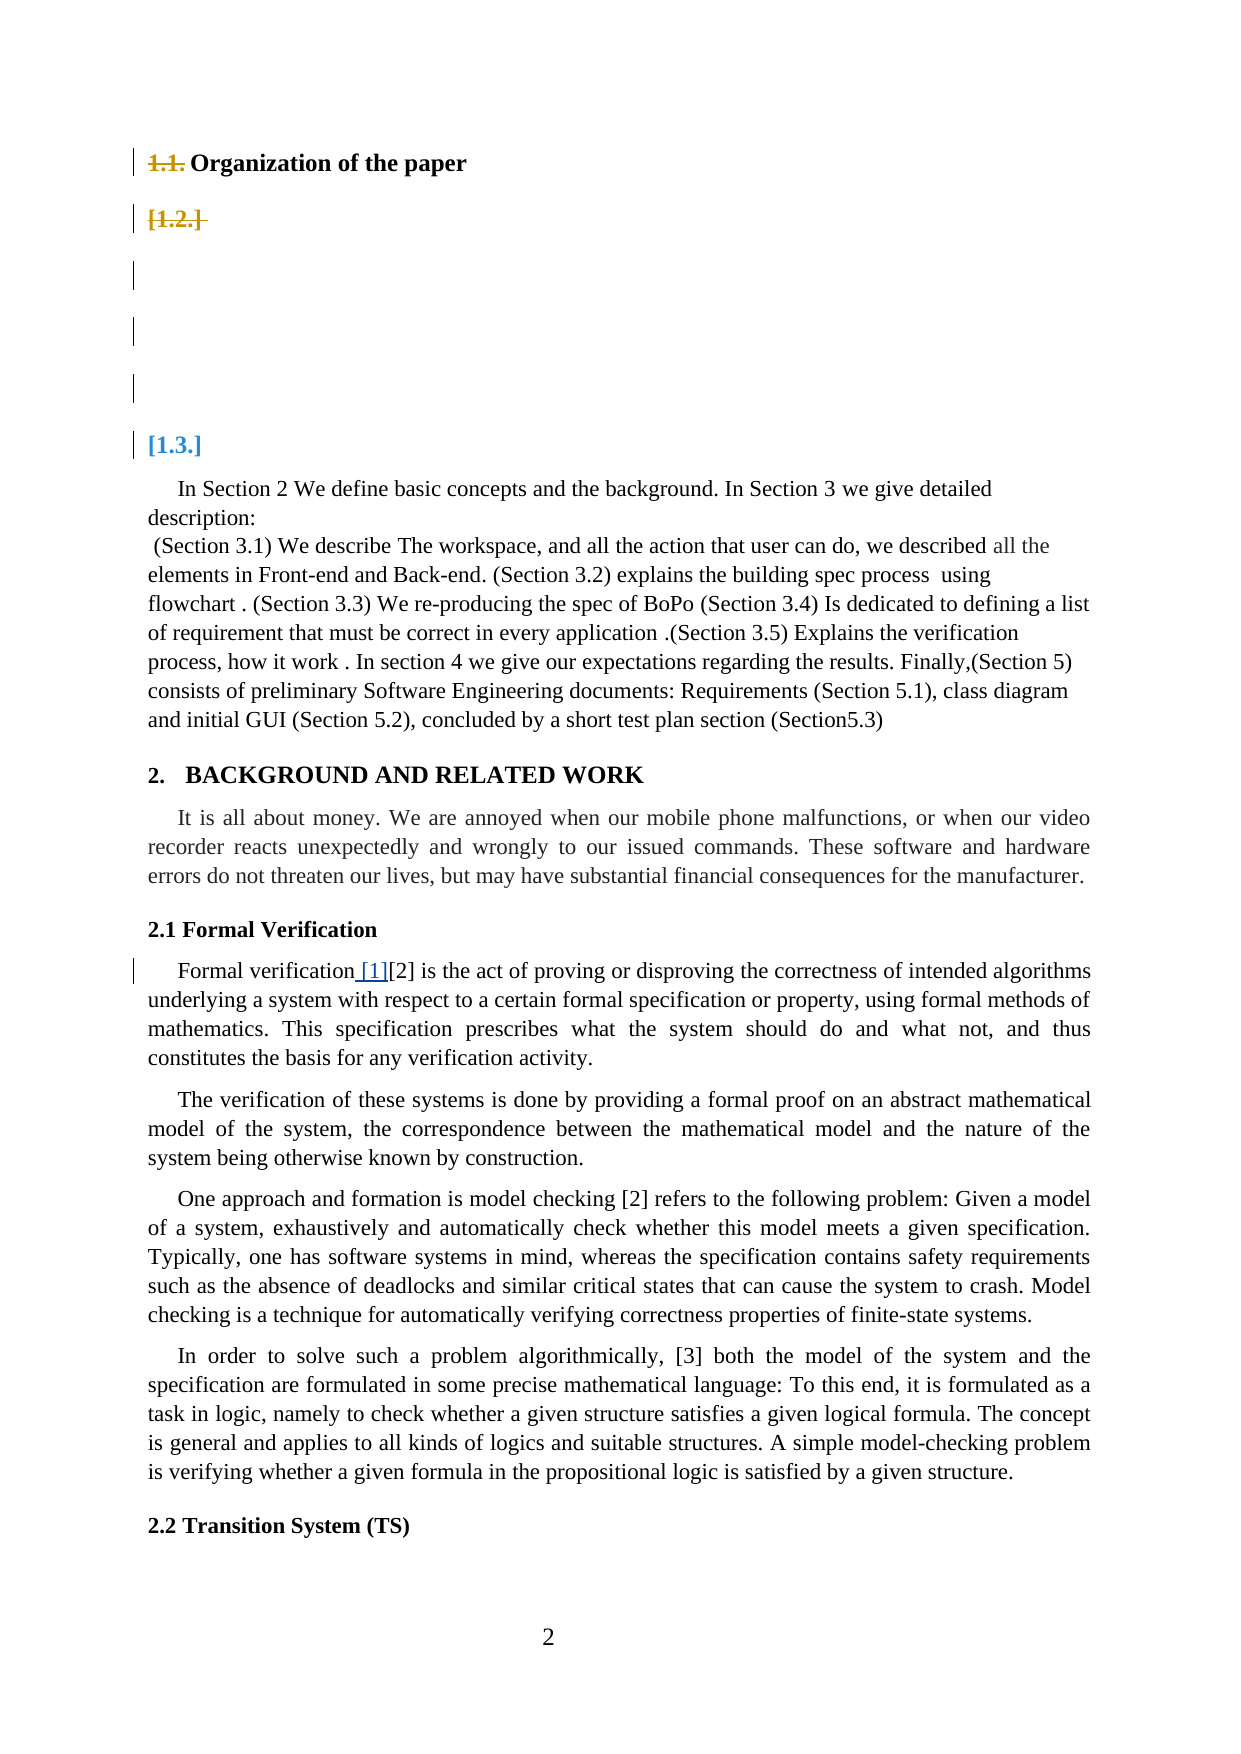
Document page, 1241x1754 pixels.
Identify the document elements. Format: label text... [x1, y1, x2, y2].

text One approach and formation is model checking [2] refers to the following problem: Given a model of a system, exhaustively and automatically check whether this model meets a given specification. Typically, one has software systems in mind, whereas the specification contains safety requirements such as the absence of deadlocks and similar critical states that can cause the system to crash. Model checking is a technique for automatically verifying correctness properties of finite-state systems. [148, 1185, 1092, 1327]
text elements in Front-end and Back-end. (Section 3.2) explains the building spec process using flowchart . (Section 3.3) We re-producing the spec of BoPo (Section 3.4) Is dedicated to defining a list of requirement that must be correct in every application .(Section 3.5) Explains the verification process, how it work . In section 4 we give our expectations regarding the results. Finally,(Section 5) consists of preliminary Software Engineering documents: Requirements (Section 5.1), class diagram and initial GUI (Section 5.2), concluded by a short test plan section (Section5.3) [148, 561, 1092, 733]
text 2.1 Formal Verification [148, 916, 1092, 942]
text It is all about money. We are annoyed when our mobile phone malfunctions, or when our video recorder reacts unexpectedly and wrongly to our issued commands. These software and hardware errors do not threaten our lives, but may have substantial financial consequences for the manufacturer. [148, 804, 1092, 833]
text (Section 3.1) We describe The workspace, and all the action that user can do, we described all the [148, 532, 1092, 559]
text It is all about money. We are annoyed when our mobile phone malfunctions, or when our video recorder reacts unexpectedly and wrongly to our issued commands. These software and hardware errors do not threaten our lives, but may have substantial financial consequences for the manufacturer. [148, 859, 1092, 888]
text The verification of these systems is done by providing a formal proof on an abstract mathematical model of the system, the correspondence between the mathematical model and the nature of the system being otherwise known by construction. [148, 1086, 1092, 1170]
text 2.2 Transition System (TS) [148, 1512, 1092, 1539]
list Organization of the paper [148, 148, 941, 176]
text Formal verification[2] is the act of proving or disproving the correctness of intended algorithms underlying a system with respect to a certain formal specification or property, using formal methods of mathematics. This specification prescribes what the system should do and what not, and thus constitutes the basis for any verification activity. [148, 958, 1092, 1071]
text In Section 2 We define basic concepts and the background. In Section 3 we give detailed description: [148, 474, 1092, 530]
text In order to solve such a problem algorithmically, [3] both the model of the system and the specification are formulated in some precise mathematical language: To this end, it is formulated as a task in logic, namely to check whether a given structure satisfies a given logical formula. The concept is general and applies to all kinds of logics and suitable structures. A simple model-checking problem is verifying whether a given formula in the propositional logic is satisfied by a given structure. [148, 1343, 1092, 1485]
list BACKGROUND AND RELATED WORK [148, 760, 1092, 789]
